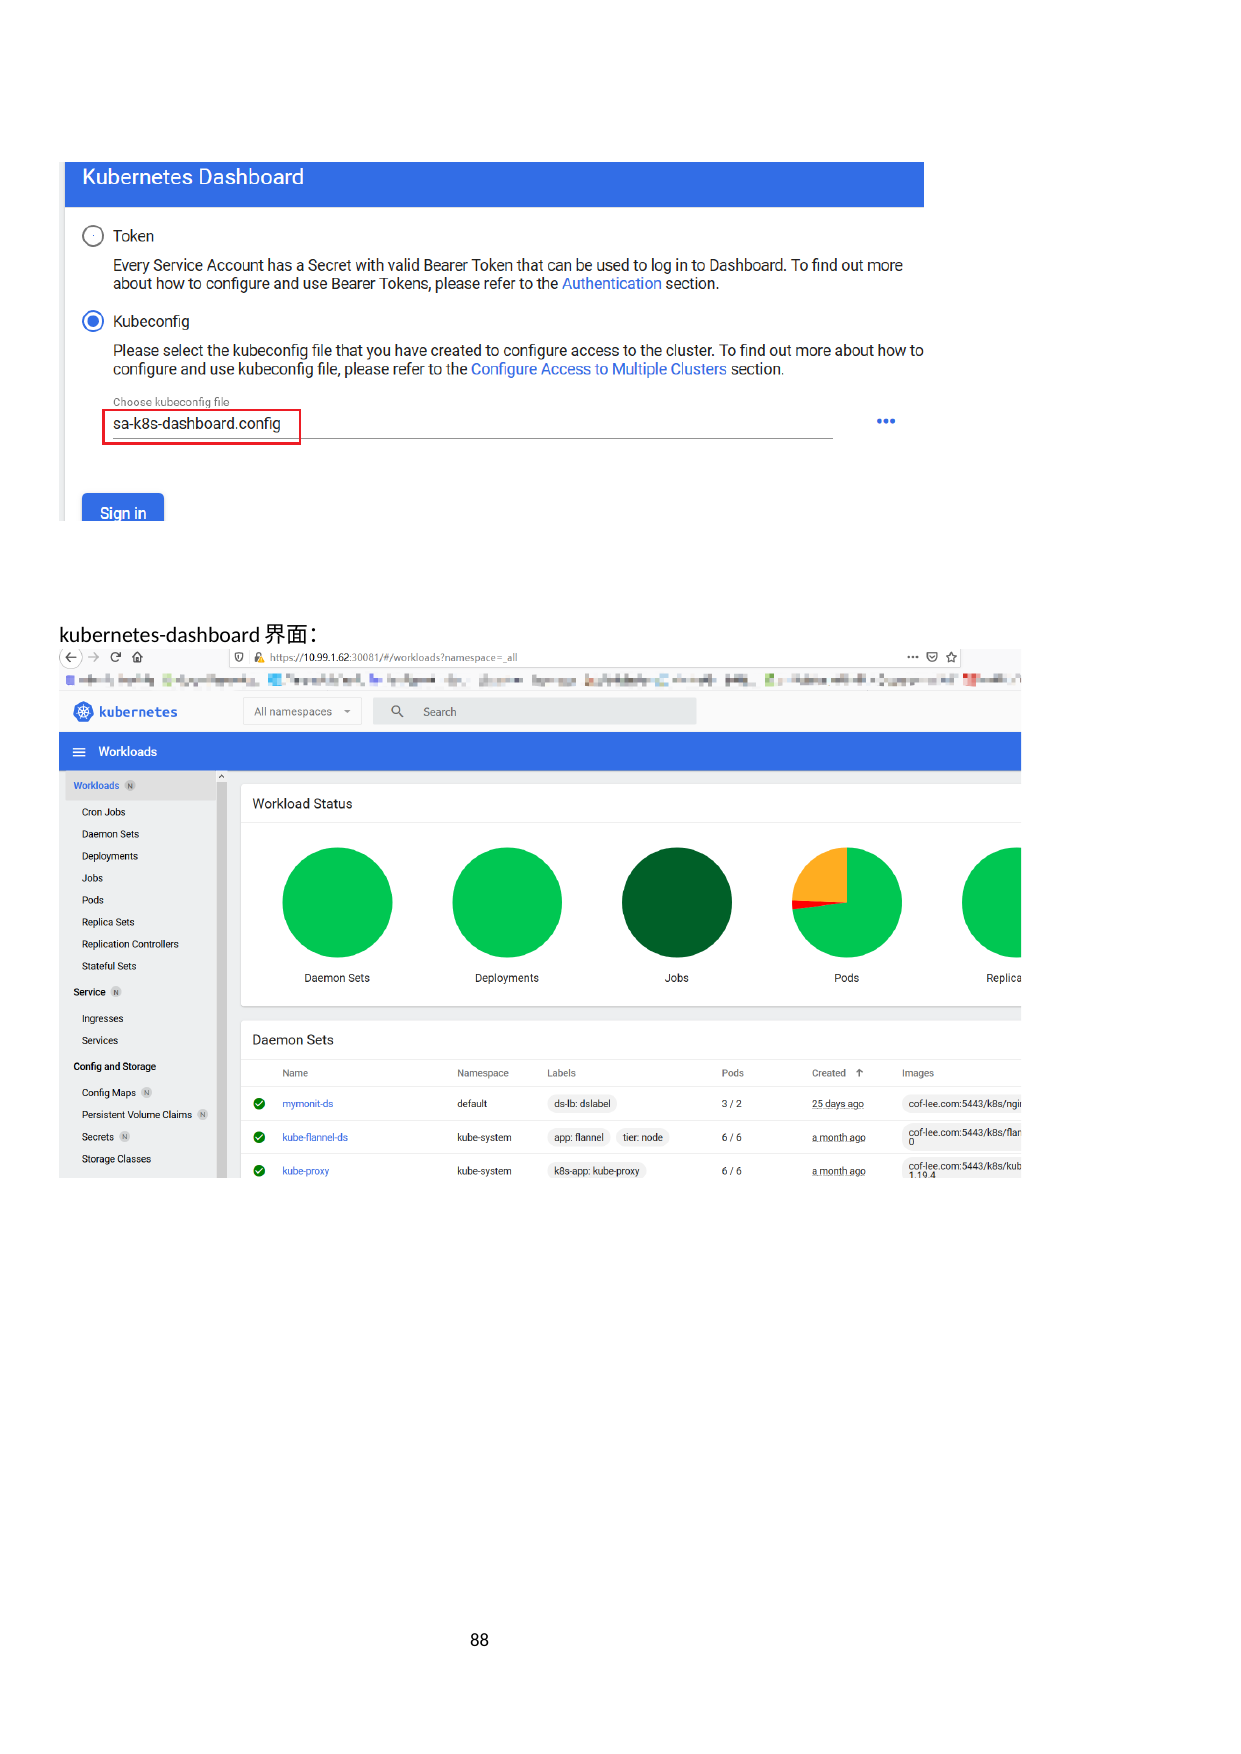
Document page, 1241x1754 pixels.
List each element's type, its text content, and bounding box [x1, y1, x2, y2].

picture [59, 162, 924, 521]
text kubernetes-dashboard界面： [59, 617, 1181, 649]
picture [59, 649, 1022, 1178]
